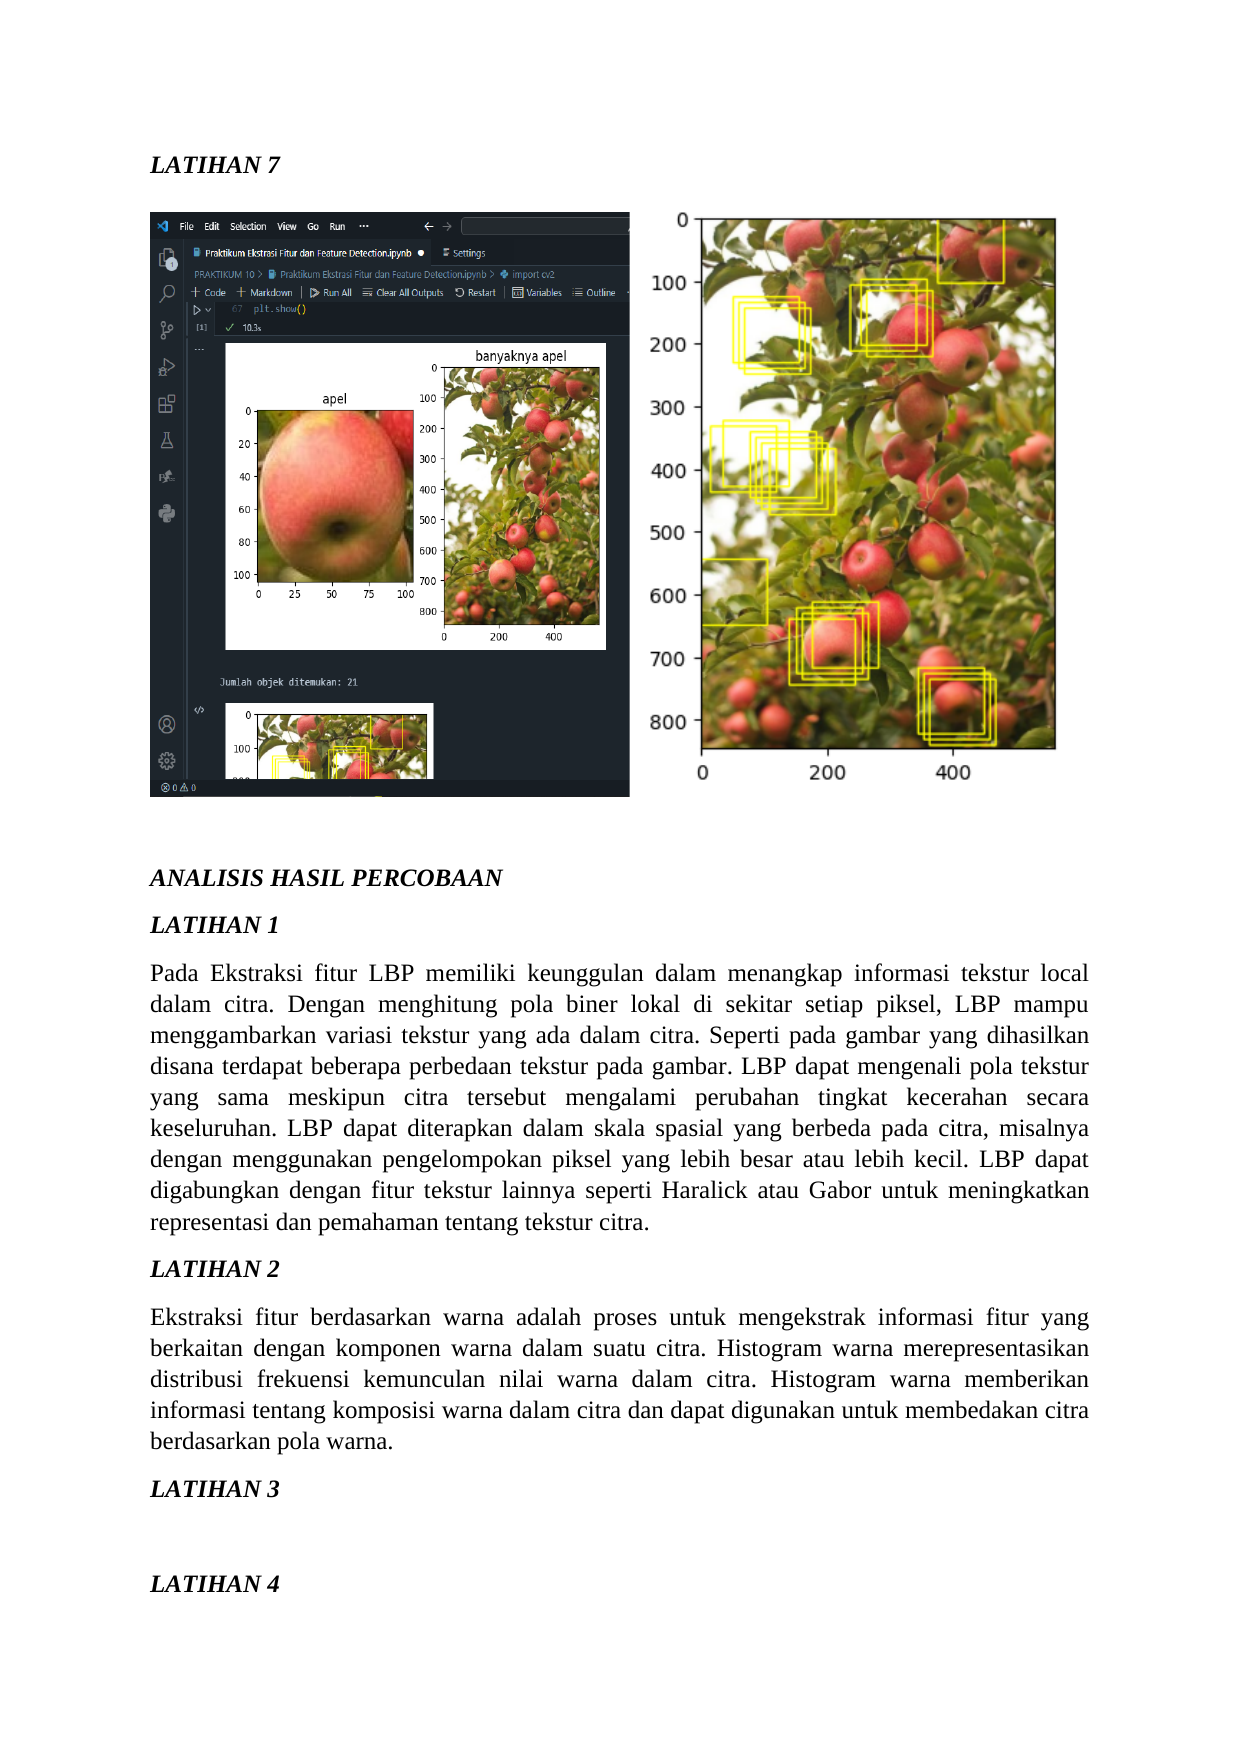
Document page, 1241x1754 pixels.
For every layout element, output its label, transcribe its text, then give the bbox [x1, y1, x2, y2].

picture [636, 197, 1069, 797]
text Ekstraksi fitur berdasarkan warna adalah proses untuk mengekstrak informasi fitur yang berkaitan dengan komponen warna dalam suatu citra. Histogram warna merepresentasikan distribusi frekuensi kemunculan nilai warna dalam citra. Histogram warna memberikan informasi tentang komposisi warna dalam citra dan dapat digunakan untuk membedakan citra berdasarkan pola warna. [150, 1302, 1090, 1455]
text LATIHAN 7 [150, 150, 1090, 179]
text LATIHAN 1 [150, 911, 1090, 939]
text Pada Ekstraksi fitur LBP memiliki keunggulan dalam menangkap informasi tekstur local dalam citra. Dengan menghitung pola biner lokal di sekitar setiap piksel, LBP mampu menggambarkan variasi tekstur yang ada dalam citra. Seperti pada gambar yang dihasilkan disana terdapat beberapa perbedaan tekstur pada gambar. LBP dapat mengenali pola tekstur yang sama meskipun citra tersebut mengalami perubahan tingkat kecerahan secara keseluruhan. LBP dapat diterapkan dalam skala spasial yang berbeda pada citra, misalnya dengan menggunakan pengelompokan piksel yang lebih besar atau lebih kecil. LBP dapat digabungkan dengan fitur tekstur lainnya seperti Haralick atau Gabor untuk meningkatkan representasi dan pemahaman tentang tekstur citra. [150, 958, 1090, 1235]
text LATIHAN 4 [150, 1569, 1090, 1598]
text ANALISIS HASIL PERCOBAAN [150, 863, 1090, 892]
text LATIHAN 2 [150, 1254, 1090, 1283]
text LATIHAN 3 [150, 1474, 1090, 1503]
picture [150, 212, 630, 797]
